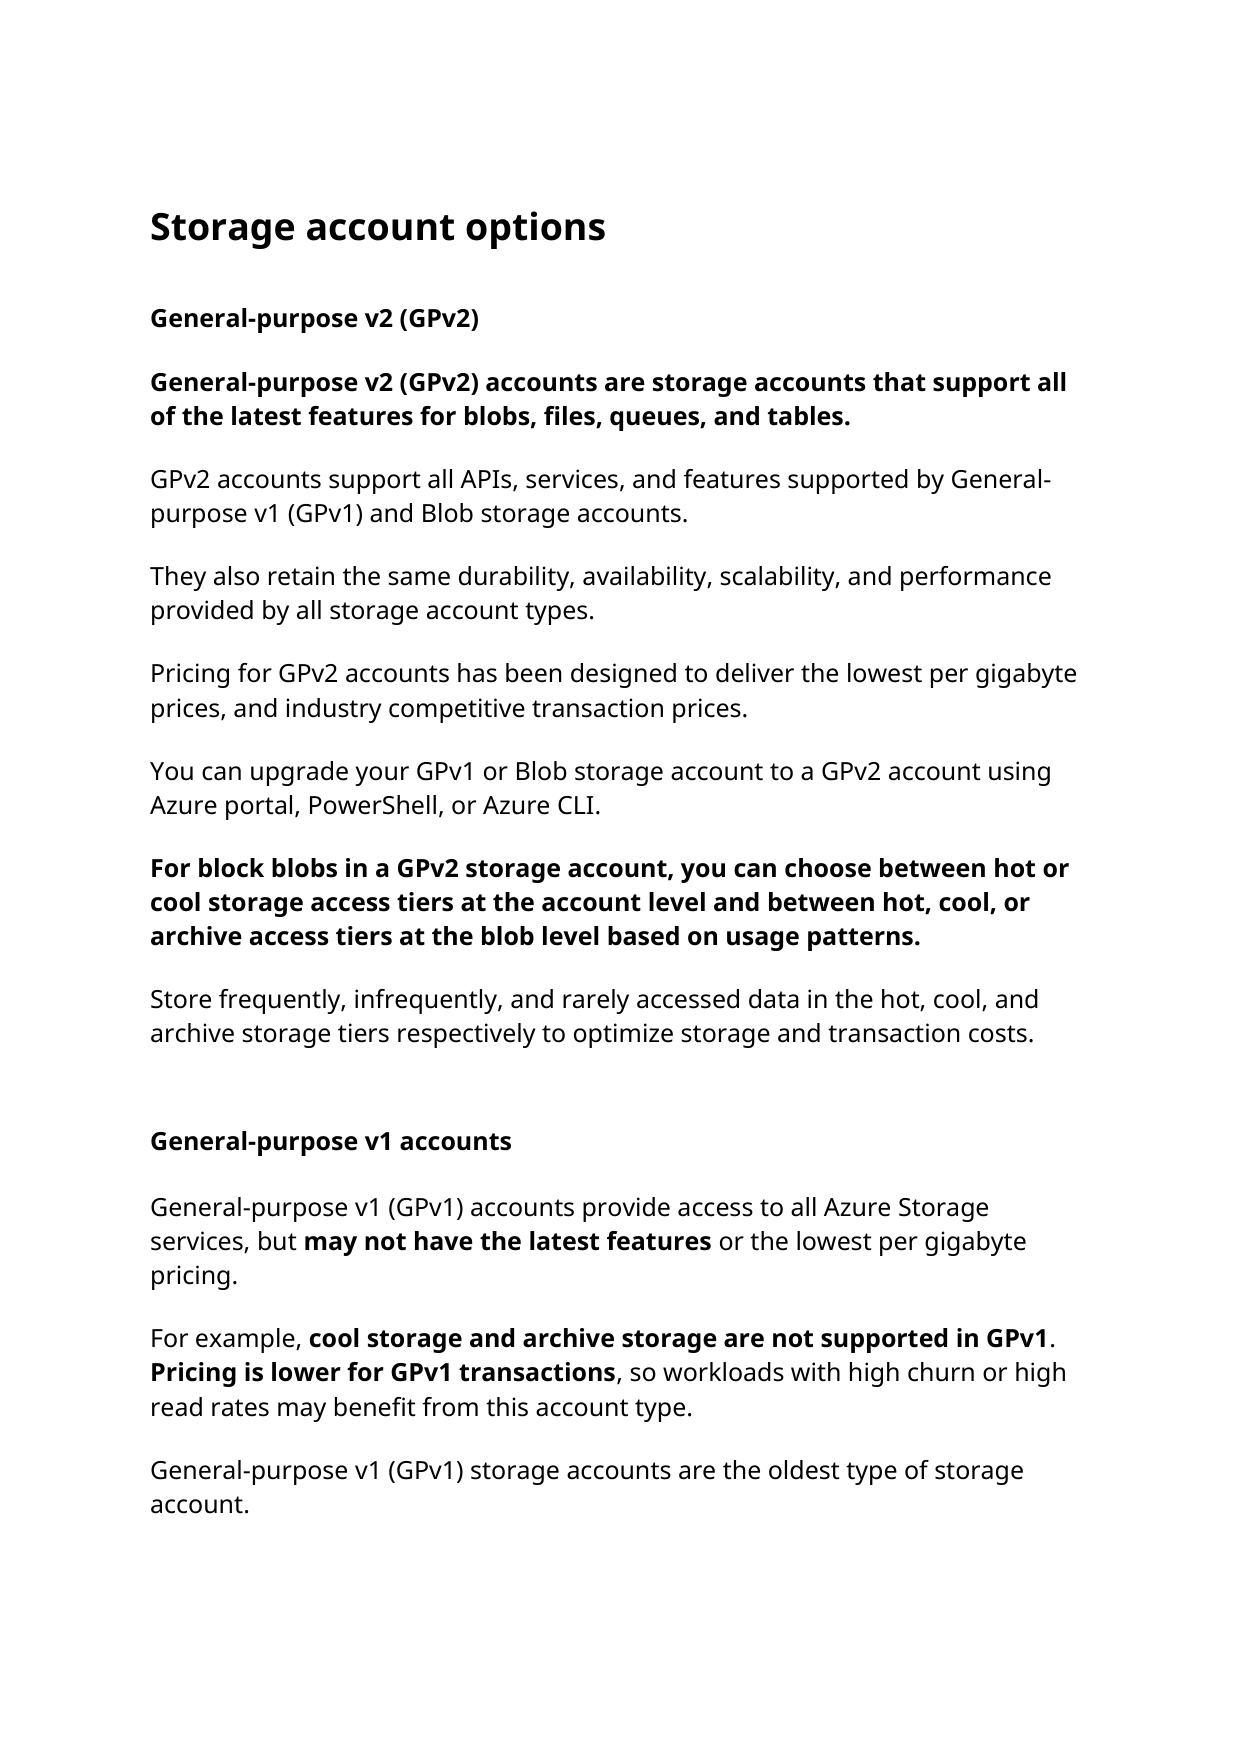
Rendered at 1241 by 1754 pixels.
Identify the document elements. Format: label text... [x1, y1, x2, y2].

text General-purpose v1 (GPv1) storage accounts are the oldest type of storage account. [150, 1452, 1090, 1521]
text General-purpose v1 (GPv1) accounts provide access to all Azure Storage services, but may not have the latest features or the lowest per gigabyte pricing. [150, 1190, 1090, 1292]
text You can upgrade your GPv1 or Blob storage account to a GPv2 account using Azure portal, PowerShell, or Azure CLI. [150, 753, 1090, 822]
text General-purpose v2 (GPv2) accounts are storage accounts that support all of the latest features for blobs, files, queues, and tables. [150, 364, 1090, 432]
text For example, cool storage and archive storage are not supported in GPv1. Pricing is lower for GPv1 transactions, so workloads with high churn or high read rates may benefit from this account type. [150, 1321, 1090, 1423]
subtitle Storage account options [150, 200, 1090, 251]
text For block blobs in a GPv2 storage account, you can choose between hot or cool storage access tiers at the account level and between hot, cool, or archive access tiers at the blob level based on usage patterns. [150, 851, 1090, 953]
text Pricing for GPv2 accounts has been designed to deliver the lowest per gigabyte prices, and industry competitive transaction prices. [150, 656, 1090, 724]
subtitle General-purpose v2 (GPv2) [150, 301, 1090, 335]
text They also retain the same durability, availability, scalability, and performance provided by all storage account types. [150, 559, 1090, 627]
text Store frequently, infrequently, and rarely accessed data in the hot, cool, and archive storage tiers respectively to optimize storage and transaction costs. [150, 982, 1090, 1050]
subtitle General-purpose v1 accounts [150, 1124, 1090, 1158]
text GPv2 accounts support all APIs, services, and features supported by General-purpose v1 (GPv1) and Blob storage accounts. [150, 462, 1090, 530]
